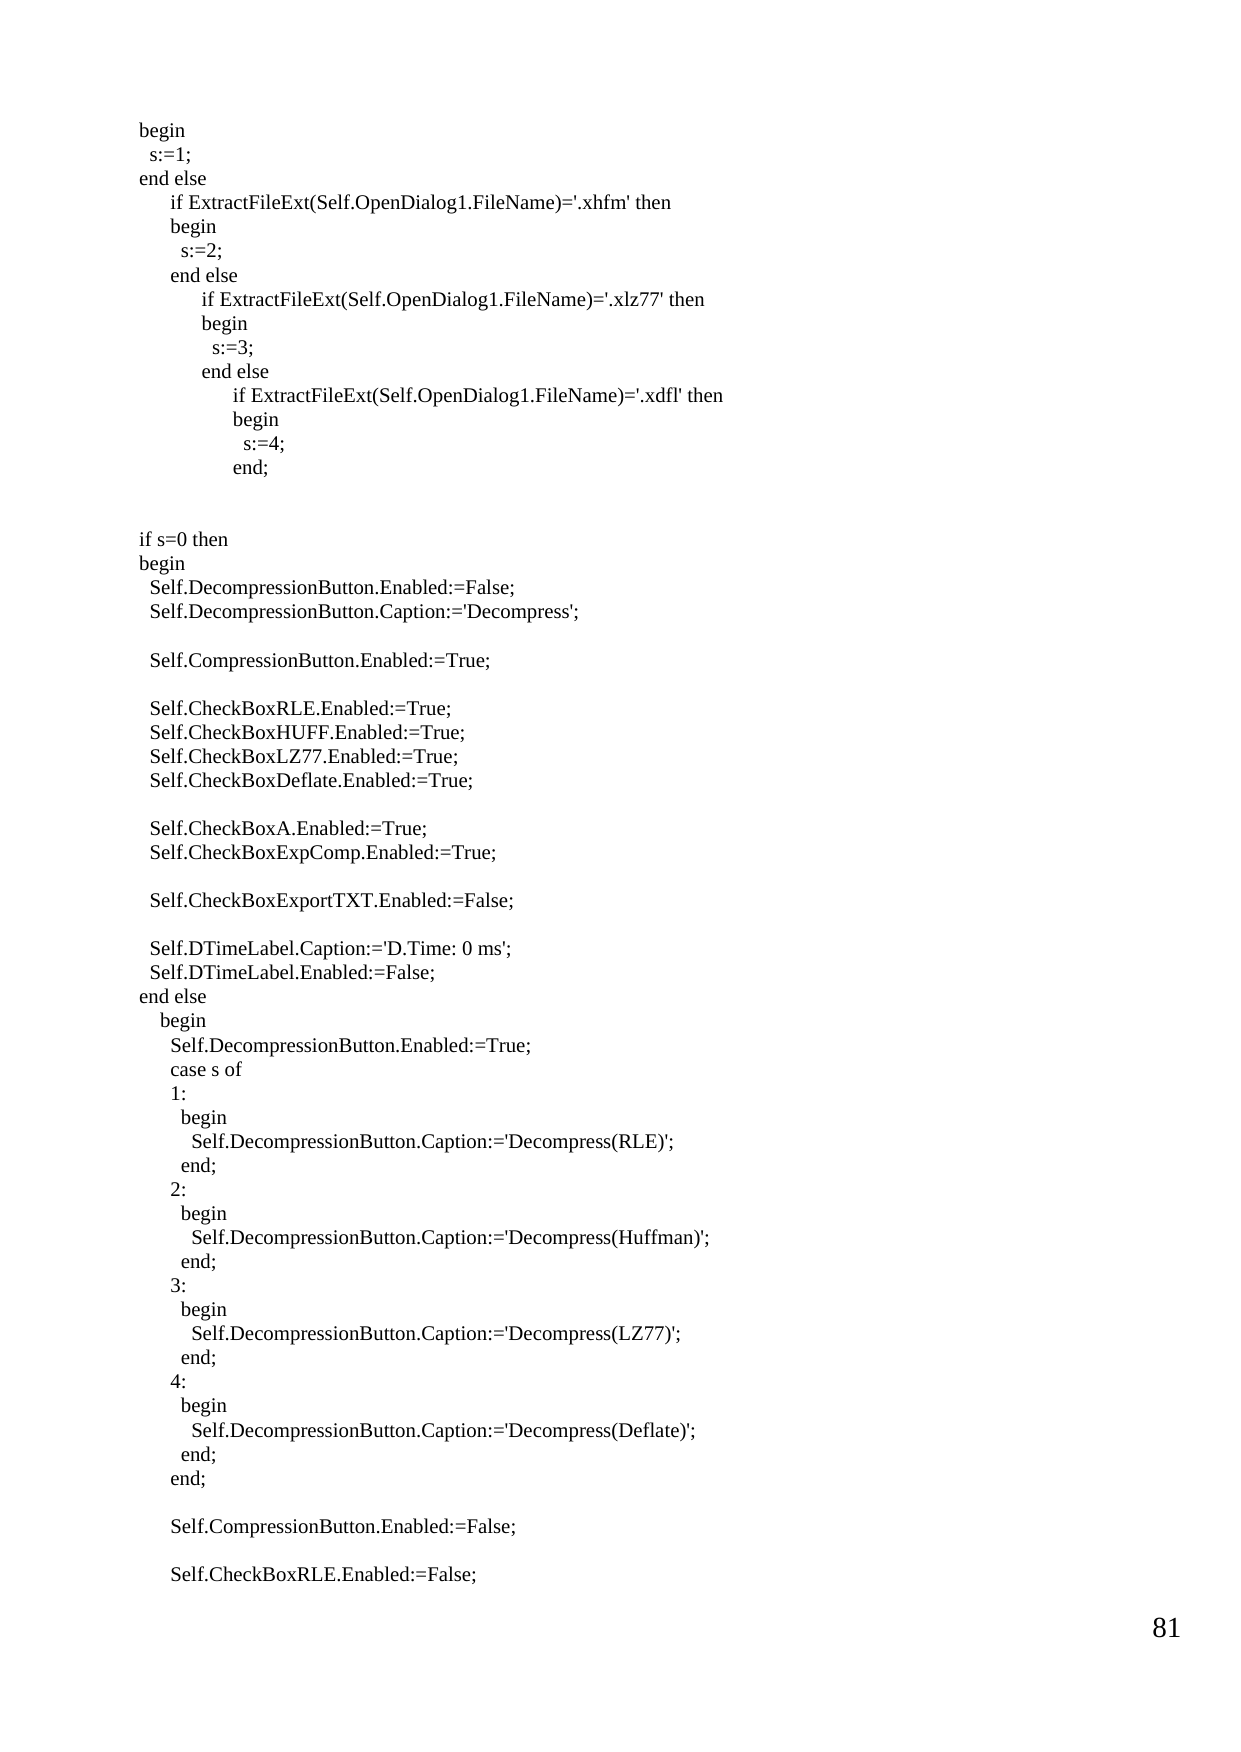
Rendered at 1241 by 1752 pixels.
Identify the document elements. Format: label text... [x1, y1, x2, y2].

text Self.DecompressionButton.Caption:='Decompress(RLE)'; [118, 1129, 1181, 1153]
text 2: [118, 1177, 1181, 1201]
text begin [118, 1201, 1181, 1225]
text Self.CheckBoxRLE.Enabled:=True; [118, 696, 1181, 720]
text s:=1; [118, 142, 1181, 166]
text Self.DTimeLabel.Caption:='D.Time: 0 ms'; [118, 936, 1181, 960]
text if ExtractFileExt(Self.OpenDialog1.FileName)='.xhfm' then [118, 190, 1181, 214]
text end; [118, 455, 1181, 479]
text end; [118, 1466, 1181, 1490]
text end else [118, 984, 1181, 1008]
text Self.CheckBoxDeflate.Enabled:=True; [118, 768, 1181, 792]
text begin [118, 214, 1181, 238]
text Self.CheckBoxExportTXT.Enabled:=False; [118, 888, 1181, 912]
text if s=0 then [118, 527, 1181, 551]
text Self.DecompressionButton.Caption:='Decompress(Deflate)'; [118, 1417, 1181, 1442]
text 4: [118, 1369, 1181, 1393]
text Self.CheckBoxHUFF.Enabled:=True; [118, 720, 1181, 744]
text end; [118, 1249, 1181, 1273]
text begin [118, 551, 1181, 575]
text end; [118, 1442, 1181, 1466]
text if ExtractFileExt(Self.OpenDialog1.FileName)='.xlz77' then [118, 287, 1181, 311]
text 3: [118, 1273, 1181, 1297]
text Self.CheckBoxLZ77.Enabled:=True; [118, 744, 1181, 768]
text Self.DTimeLabel.Enabled:=False; [118, 960, 1181, 984]
text begin [118, 1105, 1181, 1129]
text Self.DecompressionButton.Enabled:=True; [118, 1032, 1181, 1057]
text begin [118, 1297, 1181, 1321]
text Self.DecompressionButton.Enabled:=False; [118, 575, 1181, 599]
text begin [118, 311, 1181, 335]
text if ExtractFileExt(Self.OpenDialog1.FileName)='.xdfl' then [118, 383, 1181, 407]
text Self.CompressionButton.Enabled:=True; [118, 647, 1181, 672]
text begin [118, 407, 1181, 431]
text Self.CompressionButton.Enabled:=False; [118, 1514, 1181, 1538]
text s:=2; [118, 238, 1181, 262]
text Self.DecompressionButton.Caption:='Decompress(Huffman)'; [118, 1225, 1181, 1249]
text end else [118, 262, 1181, 287]
text 1: [118, 1081, 1181, 1105]
text case s of [118, 1057, 1181, 1081]
text Self.DecompressionButton.Caption:='Decompress(LZ77)'; [118, 1321, 1181, 1345]
text Self.CheckBoxA.Enabled:=True; [118, 816, 1181, 840]
text s:=4; [118, 431, 1181, 455]
text begin [118, 1393, 1181, 1417]
text begin [118, 1008, 1181, 1032]
text end; [118, 1153, 1181, 1177]
text begin [118, 118, 1181, 142]
text Self.DecompressionButton.Caption:='Decompress'; [118, 599, 1181, 623]
text end else [118, 166, 1181, 190]
text s:=3; [118, 335, 1181, 359]
text Self.CheckBoxRLE.Enabled:=False; [118, 1562, 1181, 1586]
text Self.CheckBoxExpComp.Enabled:=True; [118, 840, 1181, 864]
text end; [118, 1345, 1181, 1369]
text end else [118, 359, 1181, 383]
